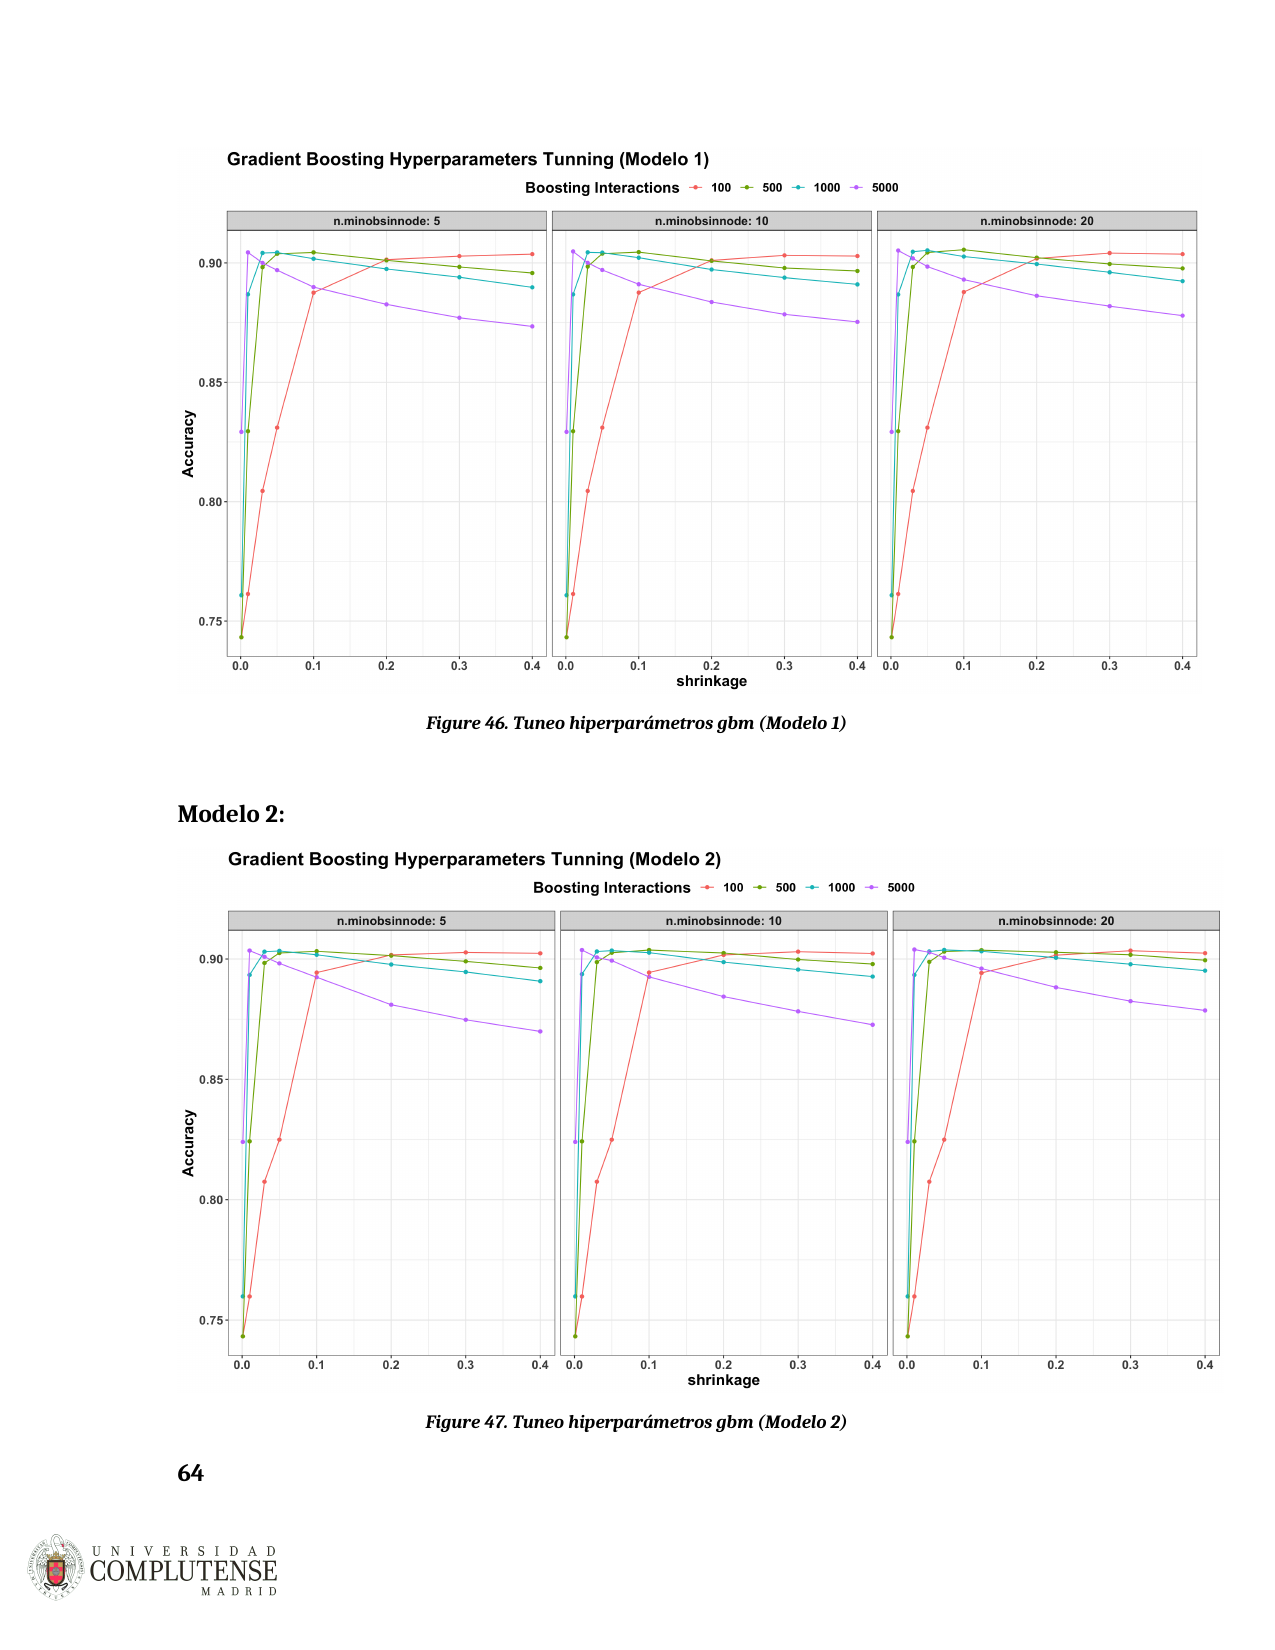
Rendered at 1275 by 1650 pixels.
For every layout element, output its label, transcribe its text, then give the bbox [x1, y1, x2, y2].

text Figure 46. Tuneo hiperparámetros gbm (Modelo 1) [177, 713, 1098, 734]
picture [24, 1496, 280, 1640]
picture [177, 847, 1225, 1393]
text Figure 47. Tuneo hiperparámetros gbm (Modelo 2) [177, 1411, 1098, 1433]
picture [177, 147, 1202, 694]
text Modelo 2: [177, 800, 1098, 829]
